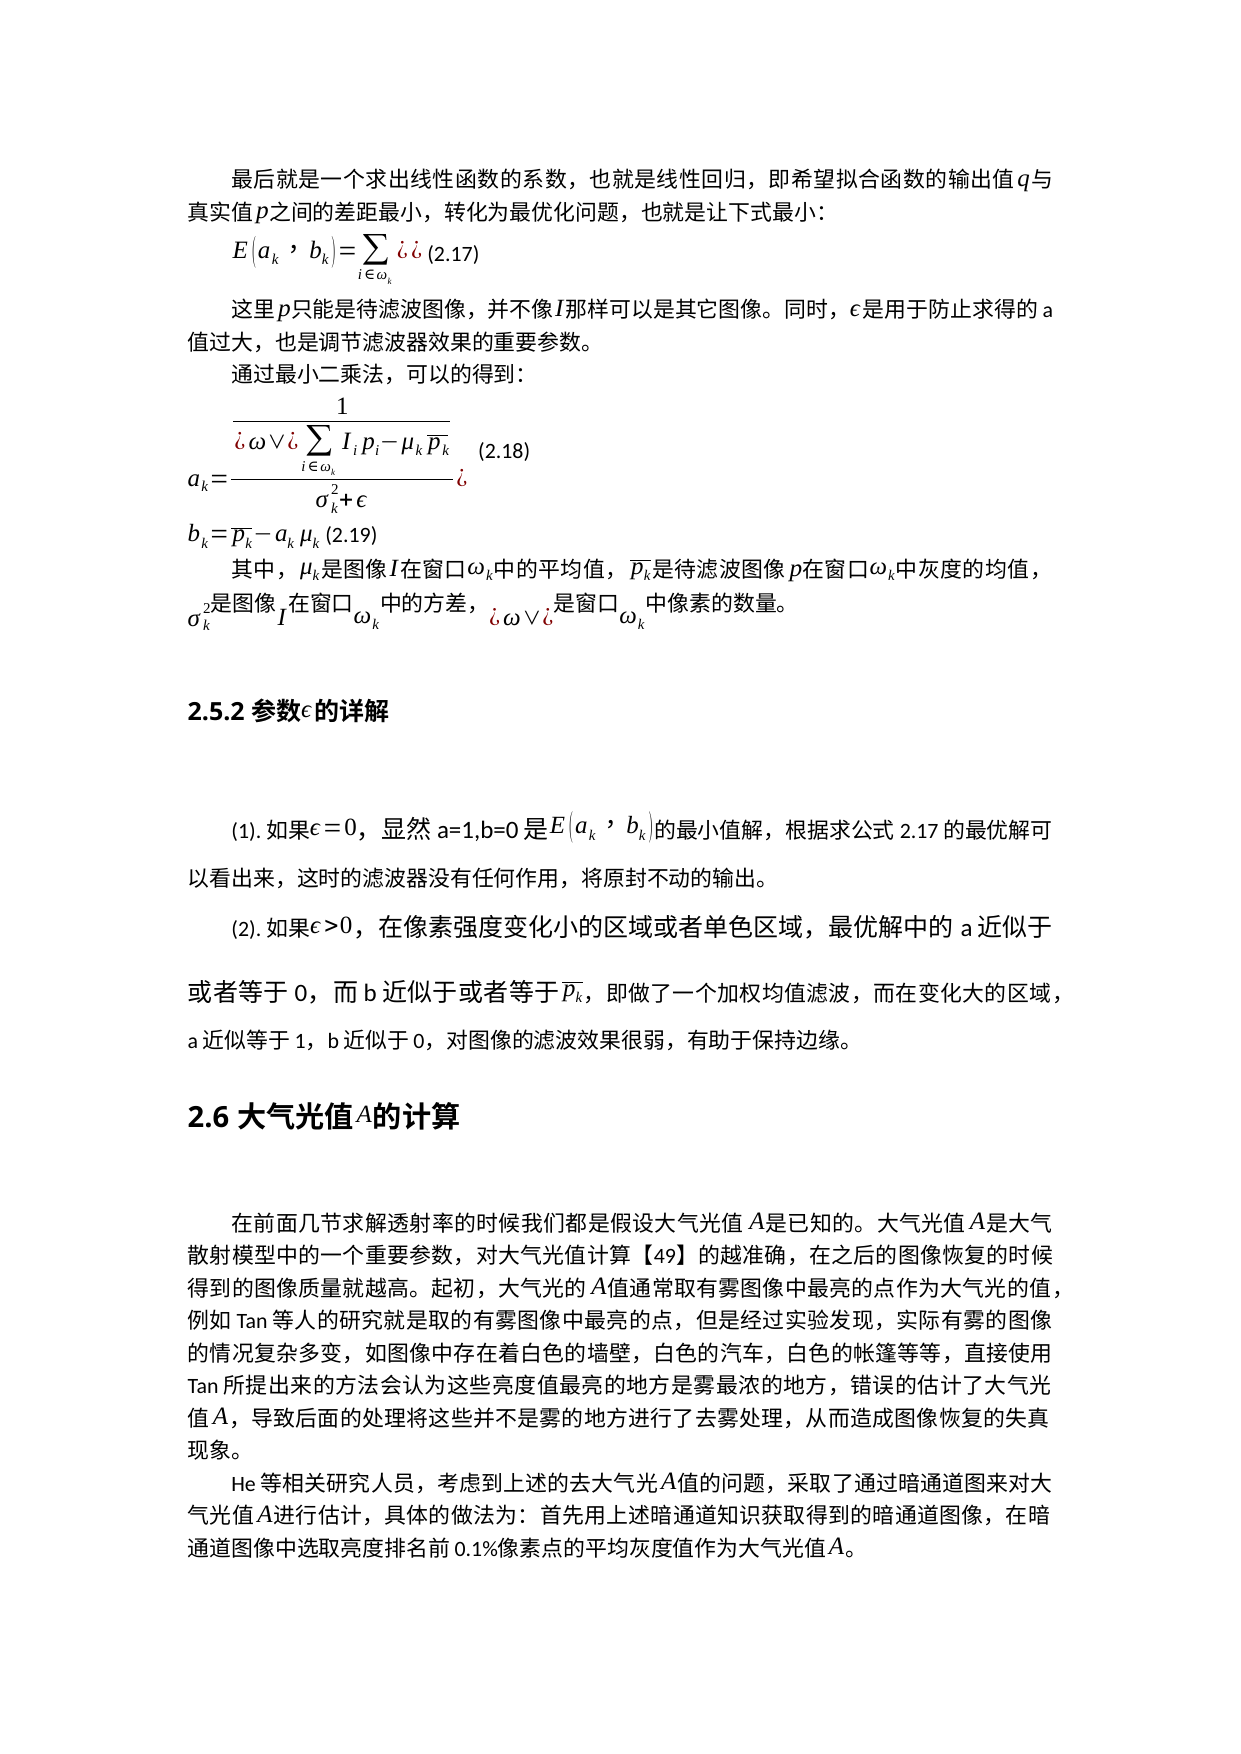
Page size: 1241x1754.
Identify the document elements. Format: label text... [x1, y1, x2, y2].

text 通过最小二乘法，可以的得到： [187, 357, 1053, 389]
text (2). 如果，在像素强度变化小的区域或者单色区域，最优解中的a近似于或者等于0，而b近似于或者等于，即做了一个加权均值滤波，而在变化大的区域，a近似等于1，b近似于0，对图像的滤波效果很弱，有助于保持边缘。 [187, 893, 1053, 1055]
text He等相关研究人员，考虑到上述的去大气光值的问题，采取了通过暗通道图来对大气光值进行估计，具体的做法为：首先用上述暗通道知识获取得到的暗通道图像，在暗通道图像中选取亮度排名前0.1%像素点的平均灰度值作为大气光值。 [187, 1465, 1053, 1563]
text 这里只能是待滤波图像，并不像那样可以是其它图像。同时，是用于防止求得的a值过大，也是调节滤波器效果的重要参数。 [187, 292, 1053, 357]
text (2.17) [187, 227, 1053, 292]
text 最后就是一个求出线性函数的系数，也就是线性回归，即希望拟合函数的输出值与真实值之间的差距最小，转化为最优化问题，也就是让下式最小： [187, 162, 1053, 227]
text 在前面几节求解透射率的时候我们都是假设大气光值是已知的。大气光值是大气散射模型中的一个重要参数，对大气光值计算【49】的越准确，在之后的图像恢复的时候得到的图像质量就越高。起初，大气光的值通常取有雾图像中最亮的点作为大气光的值，例如Tan等人的研究就是取的有雾图像中最亮的点，但是经过实验发现，实际有雾的图像的情况复杂多变，如图像中存在着白色的墙壁，白色的汽车，白色的帐篷等等，直接使用Tan所提出来的方法会认为这些亮度值最亮的地方是雾最浓的地方，错误的估计了大气光值，导致后面的处理将这些并不是雾的地方进行了去雾处理，从而造成图像恢复的失真现象。 [187, 1205, 1053, 1465]
text (1). 如果，显然a=1,b=0是的最小值解，根据求公式2.17的最优解可以看出来，这时的滤波器没有任何作用，将原封不动的输出。 [187, 795, 1053, 893]
text (2.19) [187, 519, 1053, 552]
subtitle 2.5.2 参数的详解 [187, 677, 1053, 742]
subtitle 2.6 大气光值的计算 [187, 1082, 1053, 1147]
text 其中，是图像在窗口中的平均值，是待滤波图像在窗口中灰度的均值，是图像在窗口中的方差，是窗口中像素的数量。 [187, 552, 1053, 649]
text (2.18) [187, 389, 1053, 519]
